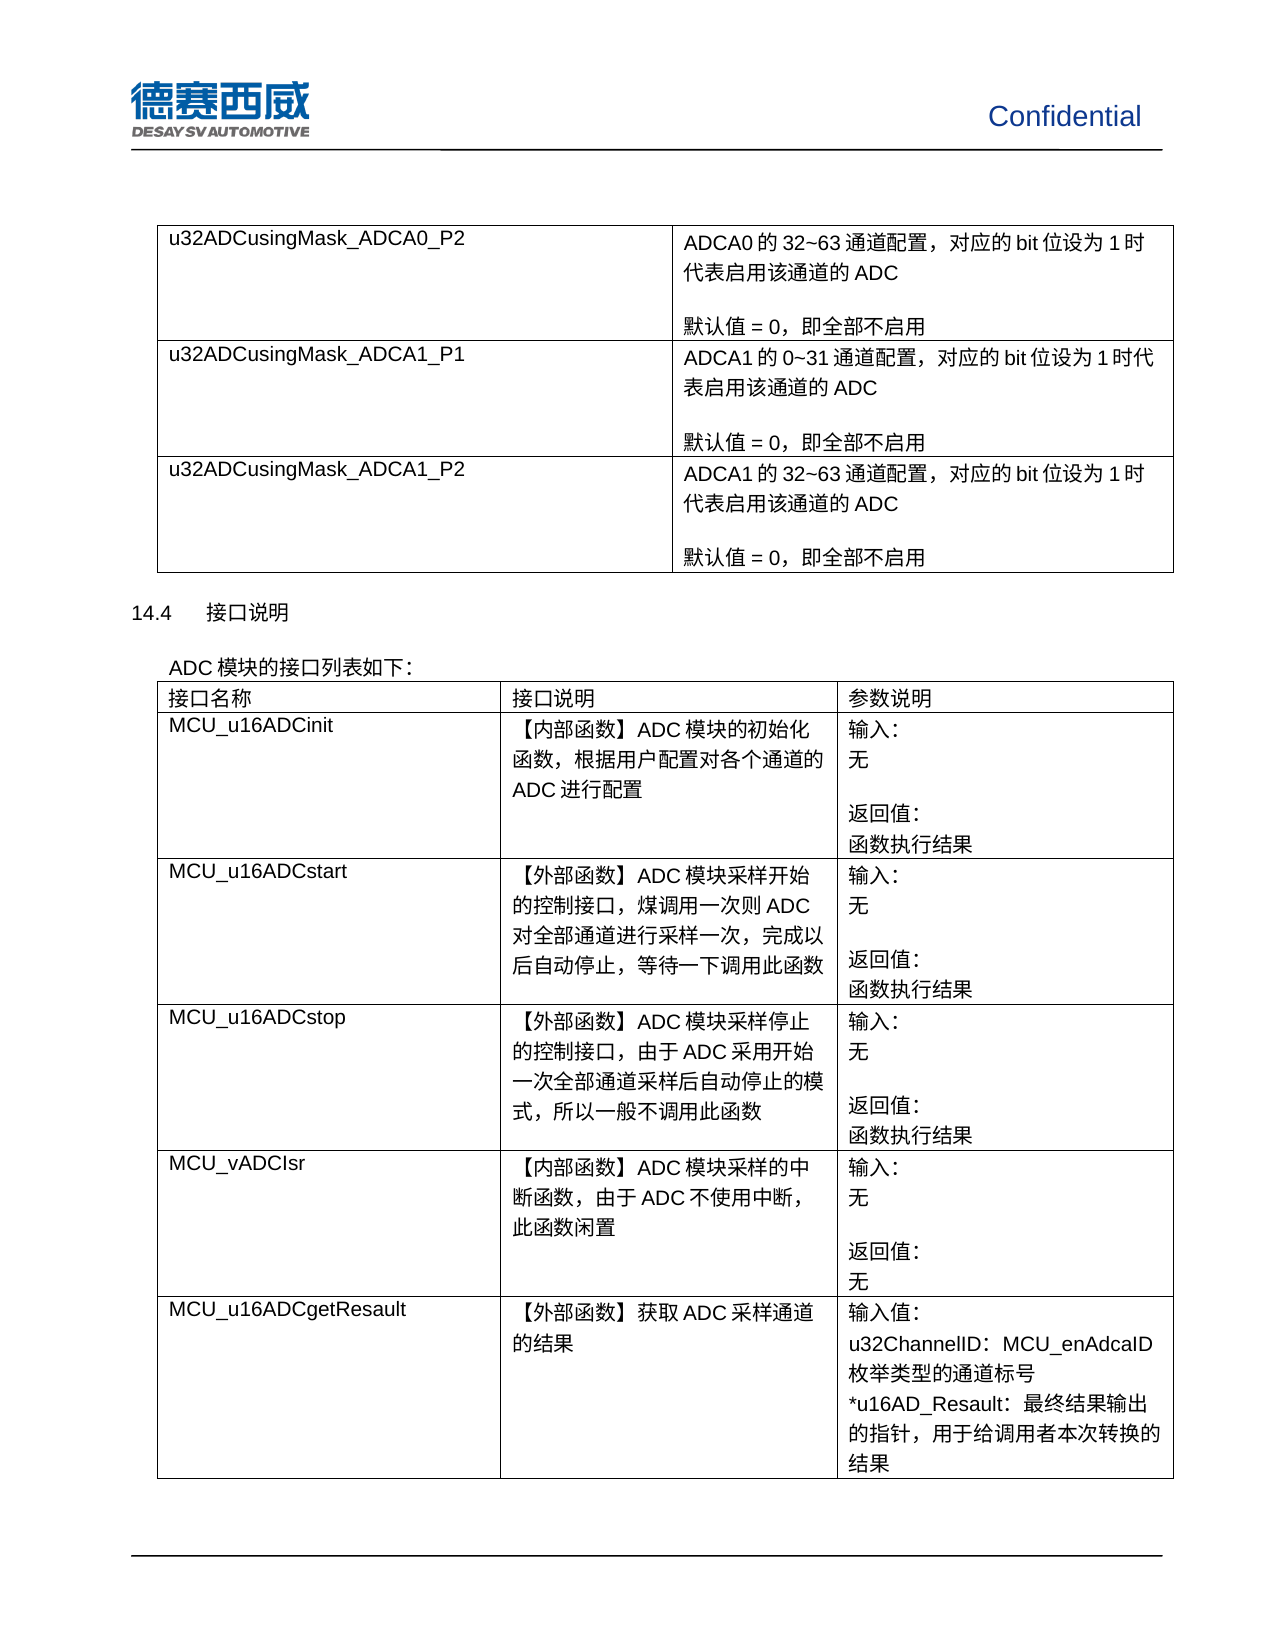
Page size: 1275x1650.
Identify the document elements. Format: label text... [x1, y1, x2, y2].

table_cell MCU_u16ADCstart [158, 859, 500, 1004]
list 接口说明 [131, 597, 1162, 627]
table_cell MCU_vADCIsr [158, 1151, 500, 1296]
table_cell 【外部函数】ADC模块采样停止的控制接口，由于ADC采用开始一次全部通道采样后自动停止的模式，所以一般不调用此函数 [501, 1005, 837, 1150]
table_cell u32ADCusingMask_ADCA1_P2 [158, 457, 672, 572]
table_cell u32ADCusingMask_ADCA1_P1 [158, 341, 672, 456]
picture [131, 81, 310, 137]
table_cell 输入： 无 返回值： 函数执行结果 [838, 713, 1173, 858]
table_header 接口名称 [158, 682, 500, 712]
table_cell 输入值： u32ChannelID：MCU_enAdcaID枚举类型的通道标号 *u16AD_Resault：最终结果输出的指针，用于给调用者本次转换的结果 返回值： 函数执行结果 [838, 1297, 1173, 1478]
table_header 参数说明 [838, 682, 1173, 712]
table_cell 【内部函数】ADC模块的初始化函数，根据用户配置对各个通道的ADC进行配置 [501, 713, 837, 858]
table_cell u32ADCusingMask_ADCA0_P2 [158, 226, 672, 340]
table_cell 【内部函数】ADC模块采样的中断函数，由于ADC不使用中断，此函数闲置 [501, 1151, 837, 1296]
table_cell 【外部函数】ADC模块采样开始的控制接口，煤调用一次则ADC对全部通道进行采样一次，完成以后自动停止，等待一下调用此函数 [501, 859, 837, 1004]
table_cell 输入： 无 返回值： 函数执行结果 [838, 1005, 1173, 1150]
table_cell MCU_u16ADCstop [158, 1005, 500, 1150]
table_cell 输入： 无 返回值： 函数执行结果 [838, 859, 1173, 1004]
table_cell 输入： 无 返回值： 无 [838, 1151, 1173, 1296]
table_cell ADCA1的0~31通道配置，对应的bit位设为1时代表启用该通道的ADC 默认值 = 0，即全部不启用 [673, 341, 1173, 456]
table_cell ADCA0的32~63通道配置，对应的bit位设为1时代表启用该通道的ADC 默认值 = 0，即全部不启用 [673, 226, 1173, 340]
table_cell ADCA1的32~63通道配置，对应的bit位设为1时代表启用该通道的ADC 默认值 = 0，即全部不启用 [673, 457, 1173, 572]
table_cell MCU_u16ADCgetResault [158, 1297, 500, 1478]
table_cell MCU_u16ADCinit [158, 713, 500, 858]
list ADC模块的接口列表如下： [169, 651, 1162, 681]
table_cell 【外部函数】获取ADC采样通道的结果 [501, 1297, 837, 1478]
table_header 接口说明 [501, 682, 837, 712]
